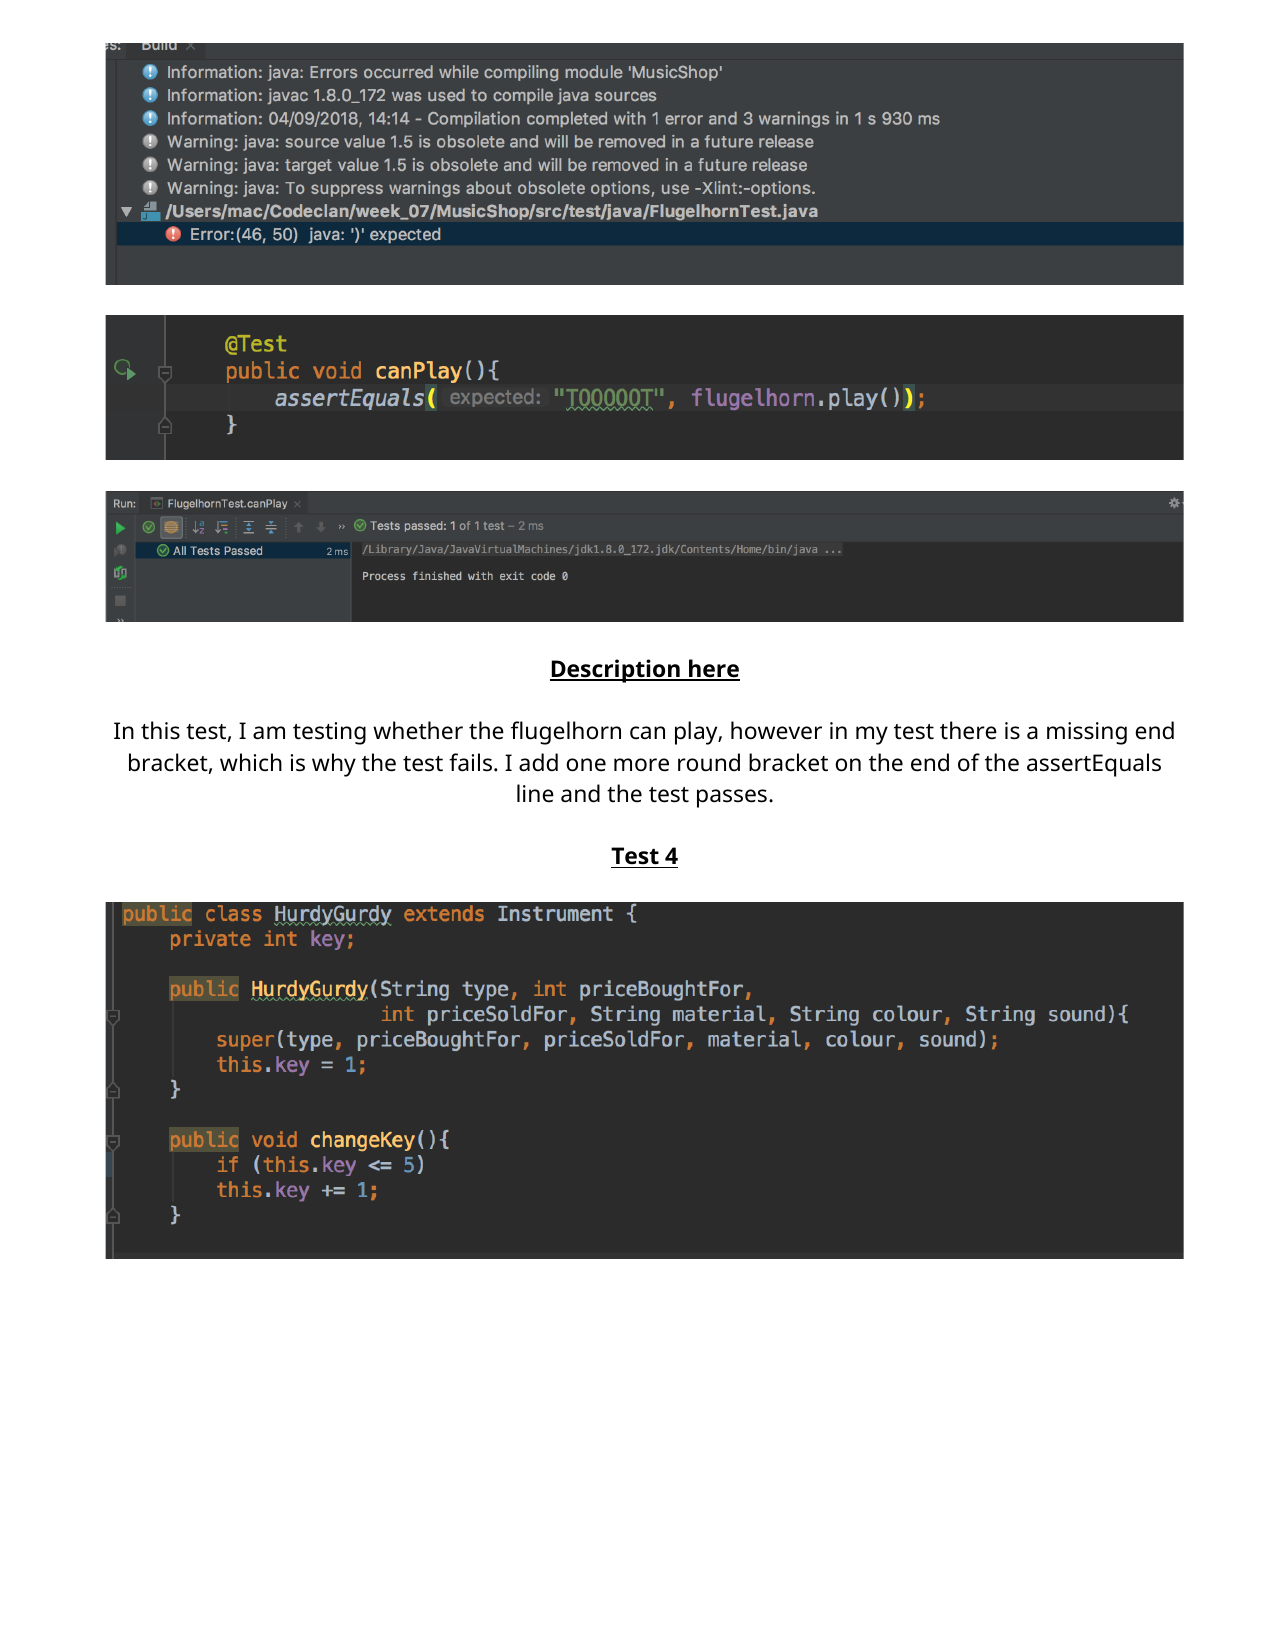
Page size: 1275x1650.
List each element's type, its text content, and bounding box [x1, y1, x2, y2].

picture [105, 491, 1184, 622]
text Test 4 [106, 840, 1184, 871]
picture [105, 902, 1184, 1259]
picture [105, 43, 1184, 285]
picture [105, 315, 1184, 460]
text In this test, I am testing whether the flugelhorn can play, however in my test there is a missing end bracket, which is why the test fails. I add one more round bracket on the end of the assertEquals line and the test passes. [106, 715, 1184, 809]
text Description here [106, 653, 1184, 684]
